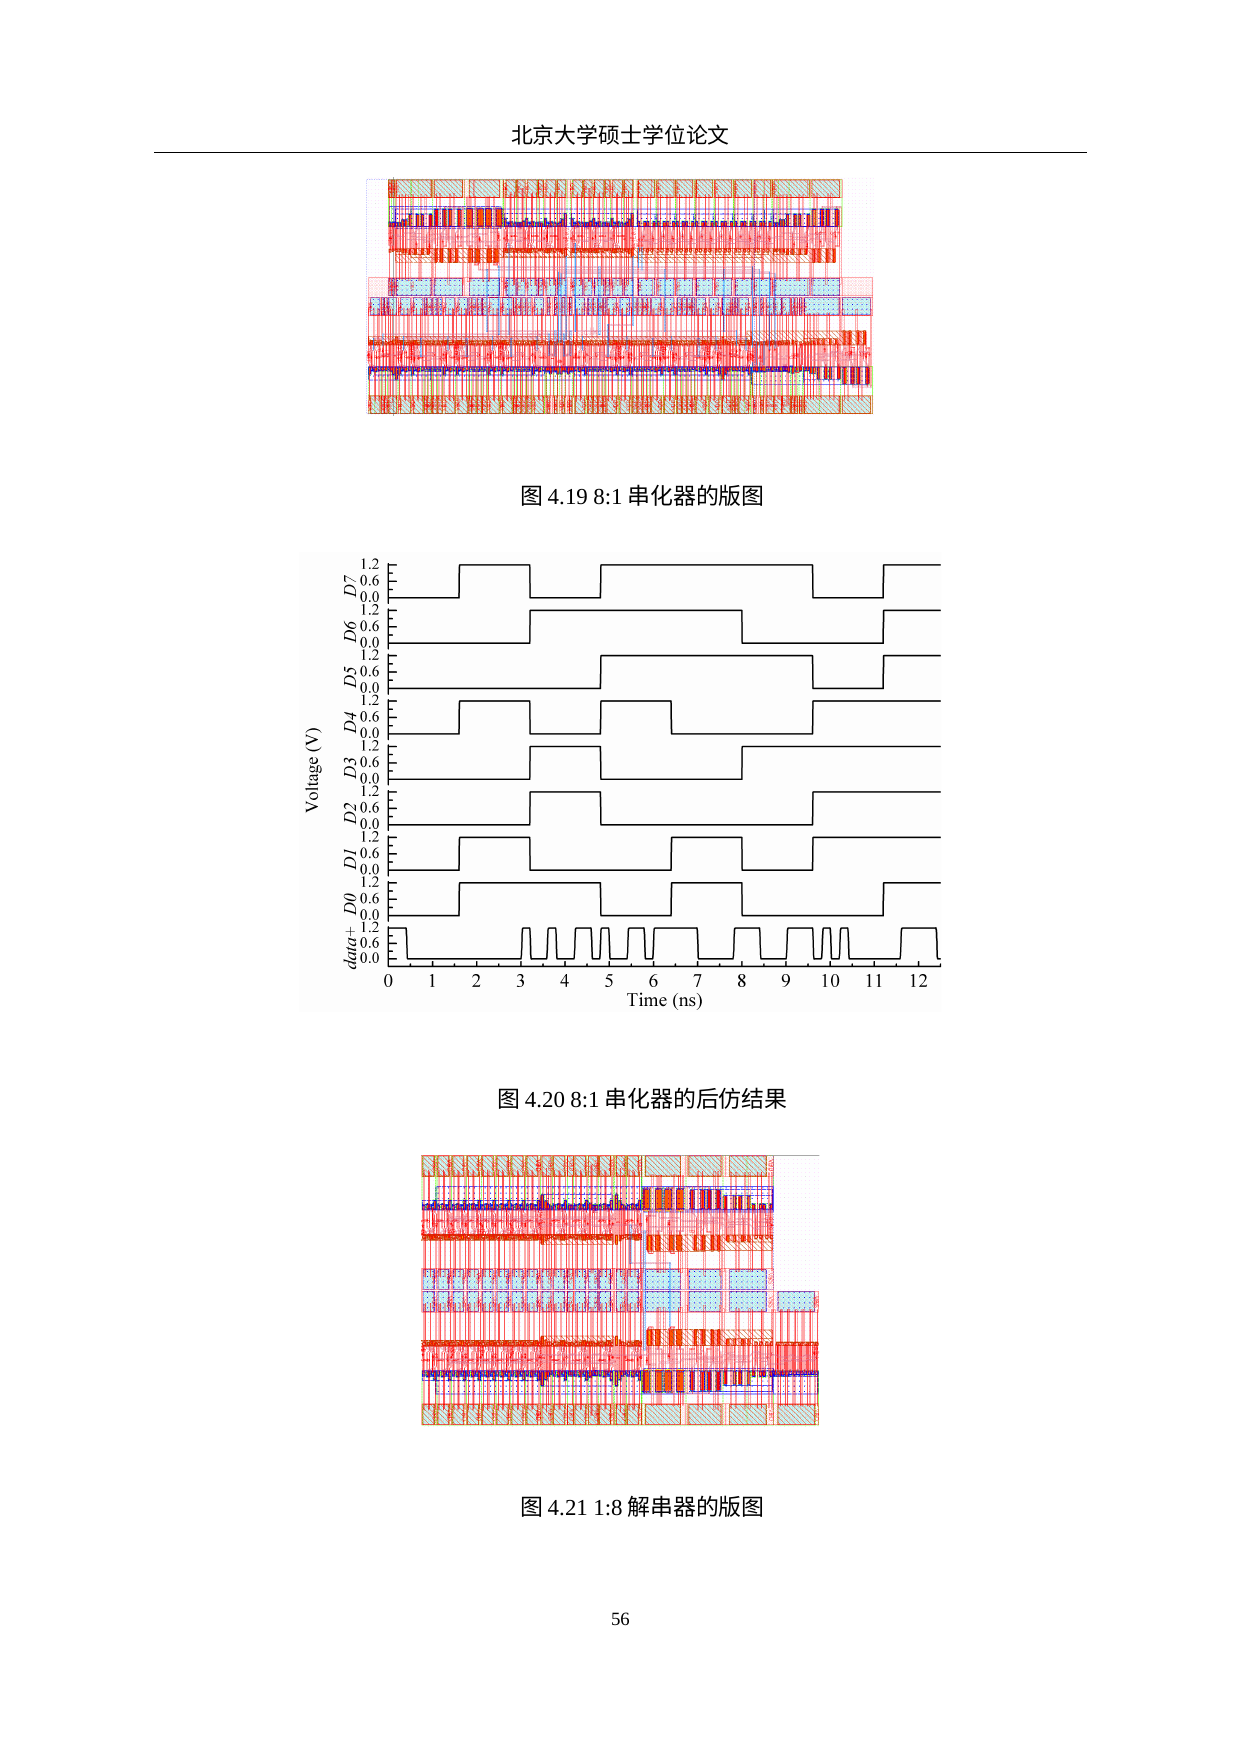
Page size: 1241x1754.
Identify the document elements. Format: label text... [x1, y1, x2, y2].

picture [421, 1155, 820, 1427]
text 图4.19 8:1串化器的版图 [198, 462, 1087, 527]
picture [366, 177, 874, 416]
text 图4.21 1:8解串器的版图 [198, 1472, 1087, 1537]
picture [298, 552, 942, 1012]
text 图4.20 8:1串化器的后仿结果 [198, 1065, 1087, 1130]
